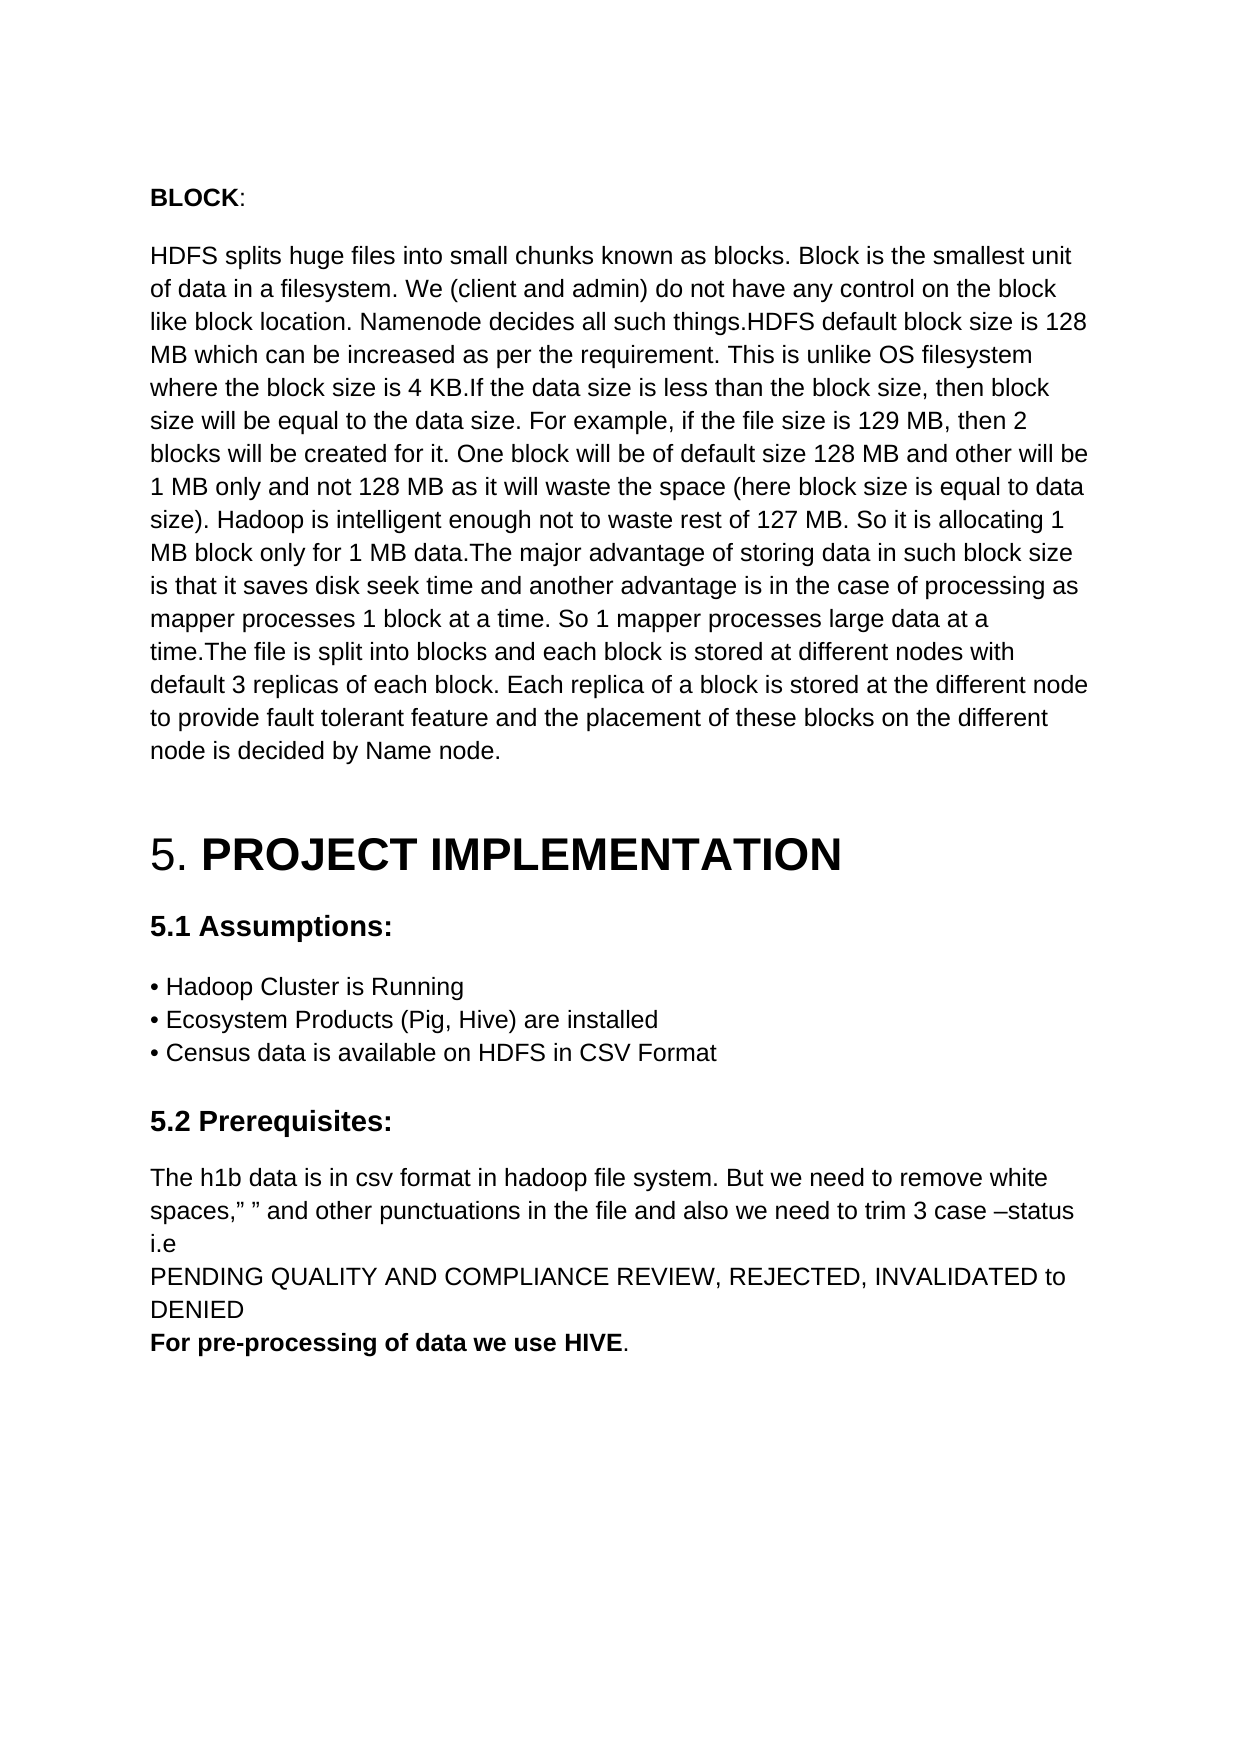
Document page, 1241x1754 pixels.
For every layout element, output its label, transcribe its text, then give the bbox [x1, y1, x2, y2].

text 5.1 Assumptions: [150, 909, 1090, 942]
text HDFS splits huge files into small chunks known as blocks. Block is the smallest unit of data in a filesystem. We (client and admin) do not have any control on the block like block location. Namenode decides all such things.HDFS default block size is 128 MB which can be increased as per the requirement. This is unlike OS filesystem where the block size is 4 KB.If the data size is less than the block size, then block size will be equal to the data size. For example, if the file size is 129 MB, then 2 blocks will be created for it. One block will be of default size 128 MB and other will be 1 MB only and not 128 MB as it will waste the space (here block size is equal to data size). Hadoop is intelligent enough not to waste rest of 127 MB. So it is allocating 1 MB block only for 1 MB data.The major advantage of storing data in such block size is that it saves disk seek time and another advantage is in the case of processing as mapper processes 1 block at a time. So 1 mapper processes large data at a time.The file is split into blocks and each block is stored at different nodes with default 3 replicas of each block. Each replica of a block is stored at the different node to provide fault tolerant feature and the placement of these blocks on the different node is decided by Name node. [150, 241, 1090, 765]
text 5.2 Prerequisites: [150, 1104, 1090, 1138]
text BLOCK: [150, 183, 1090, 212]
text PENDING QUALITY AND COMPLIANCE REVIEW, REJECTED, INVALIDATED to DENIED [150, 1262, 1090, 1324]
text • Census data is available on HDFS in CSV Format [150, 1038, 1090, 1067]
text The h1b data is in csv format in hadoop file system. But we need to remove white spaces,” ” and other punctuations in the file and also we need to trim 3 case –status i.e [150, 1163, 1090, 1258]
text • Hadoop Cluster is Running [150, 972, 1090, 1001]
text For pre-processing of data we use HIVE. [150, 1328, 1090, 1357]
text 5. PROJECT IMPLEMENTATION [150, 827, 1090, 880]
text • Ecosystem Products (Pig, Hive) are installed [150, 1005, 1090, 1034]
